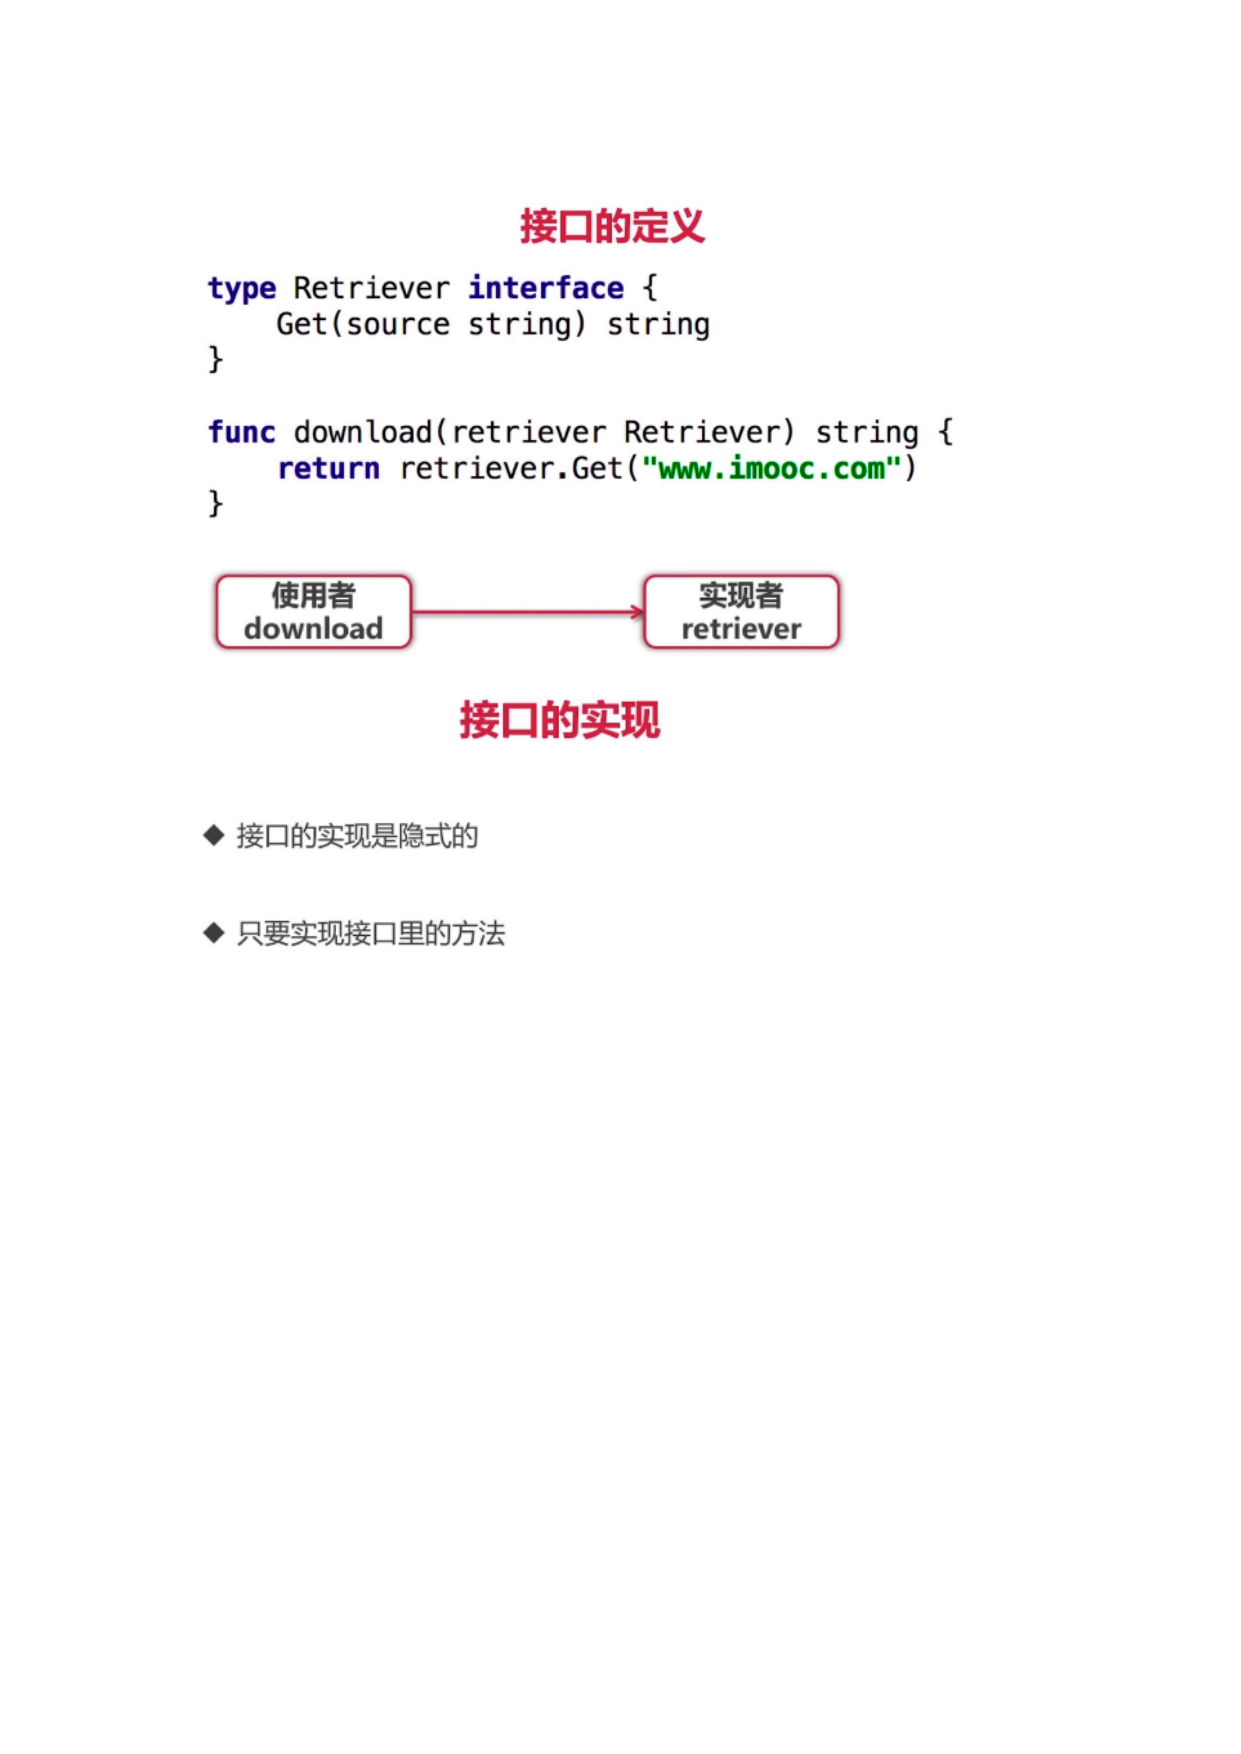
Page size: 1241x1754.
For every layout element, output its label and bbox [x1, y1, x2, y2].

picture [187, 682, 714, 974]
picture [187, 552, 858, 664]
picture [187, 194, 964, 542]
